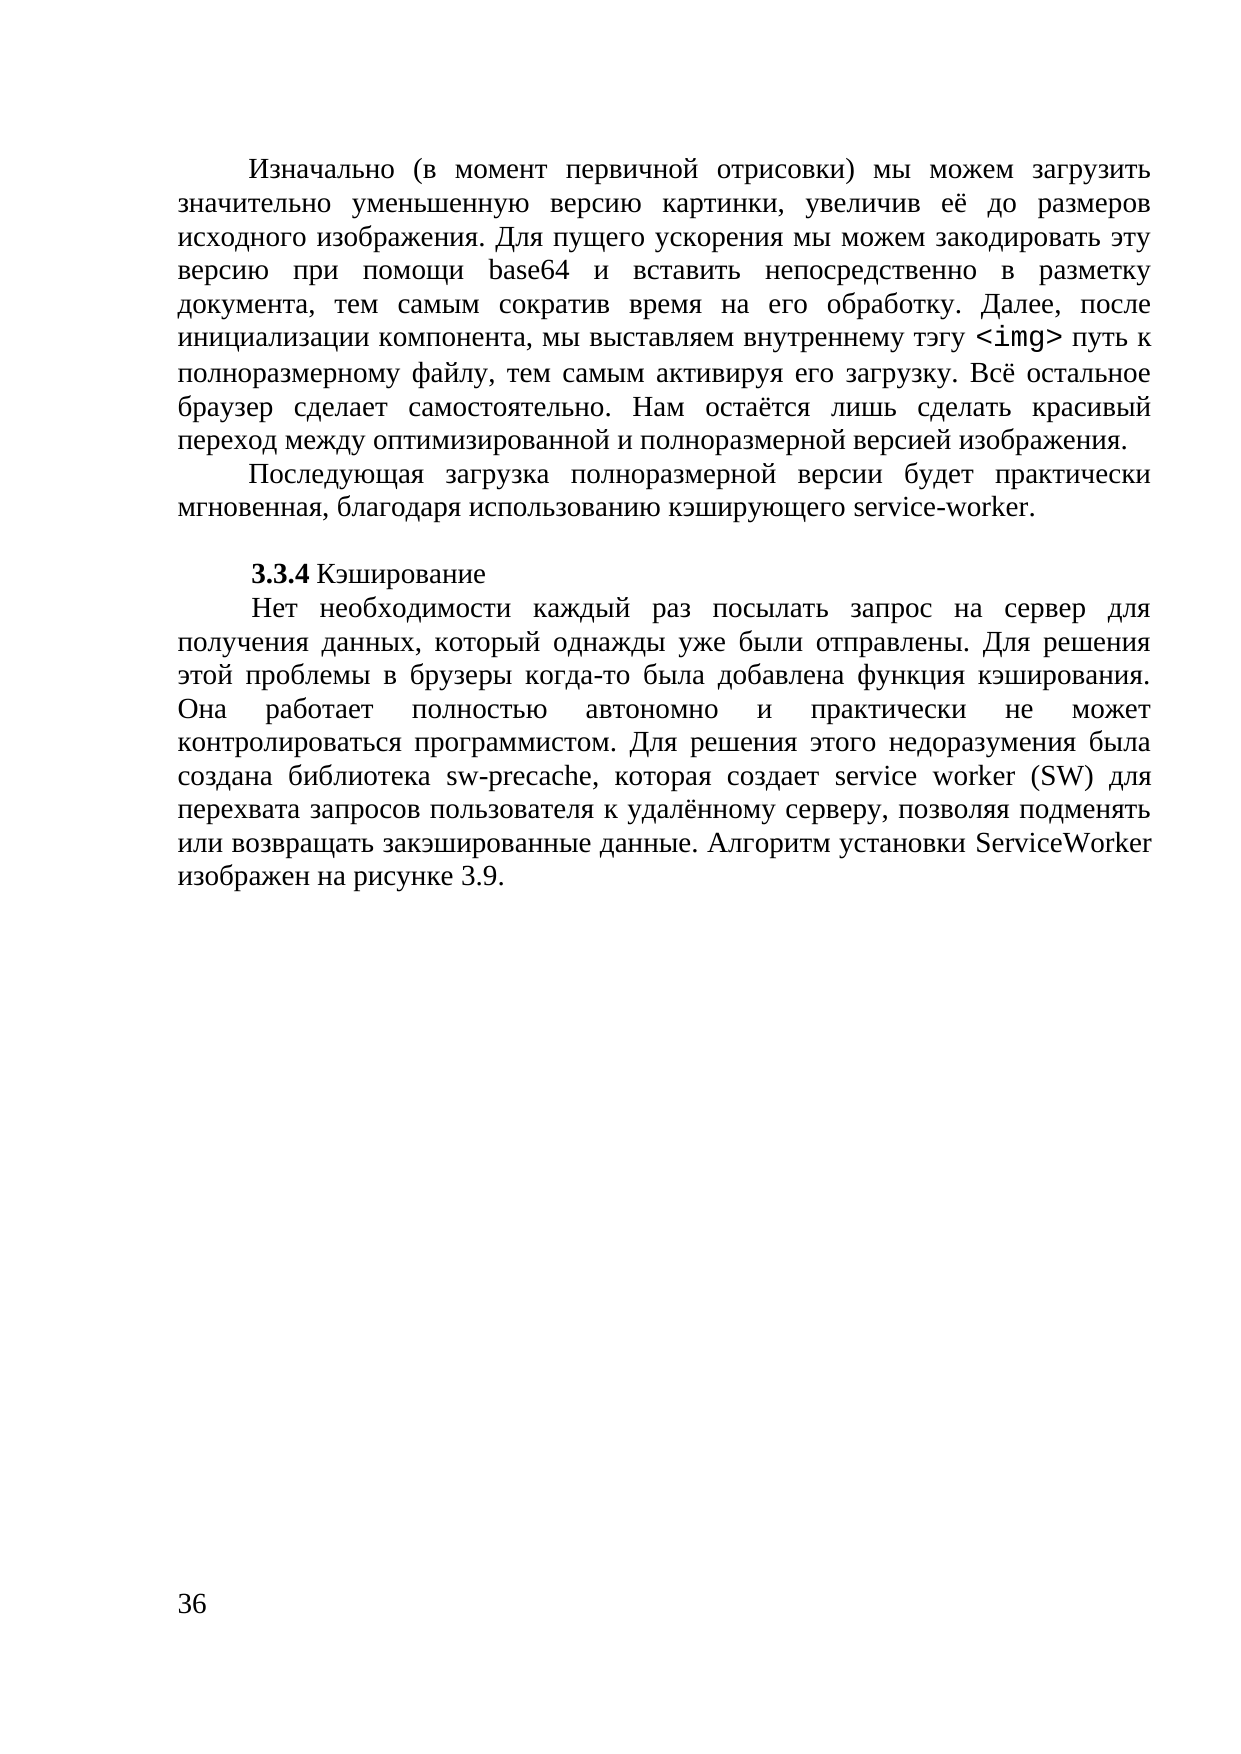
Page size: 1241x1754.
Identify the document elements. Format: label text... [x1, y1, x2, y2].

title Кэширование [251, 557, 1152, 590]
text Последующая загрузка полноразмерной версии будет практически мгновенная, благодаря использованию кэширующего service-worker. [177, 456, 1152, 523]
text Изначально (в момент первичной отрисовки) мы можем загрузить значительно уменьшенную версию картинки, увеличив её до размеров исходного изображения. Для пущего ускорения мы можем закодировать эту версию при помощи base64 и вставить непосредственно в разметку документа, тем самым сократив время на его обработку. Далее, после инициализации компонента, мы выставляем внутреннему тэгу <img> путь к полноразмерному файлу, тем самым активируя его загрузку. Всё остальное браузер сделает самостоятельно. Нам остаётся лишь сделать красивый переход между оптимизированной и полноразмерной версией изображения. [177, 152, 1152, 456]
text Нет необходимости каждый раз посылать запрос на сервер для получения данных, который однажды уже были отправлены. Для решения этой проблемы в брузеры когда-то была добавлена функция кэширования. Она работает полностью автономно и практически не может контролироваться программистом. Для решения этого недоразумения была создана библиотека sw-precache, которая создает service worker (SW) для перехвата запросов пользователя к удалённому серверу, позволяя подменять или возвращать закэшированные данные. Алгоритм установки ServiceWorker изображен на рисунке 3.9. [177, 590, 1152, 892]
